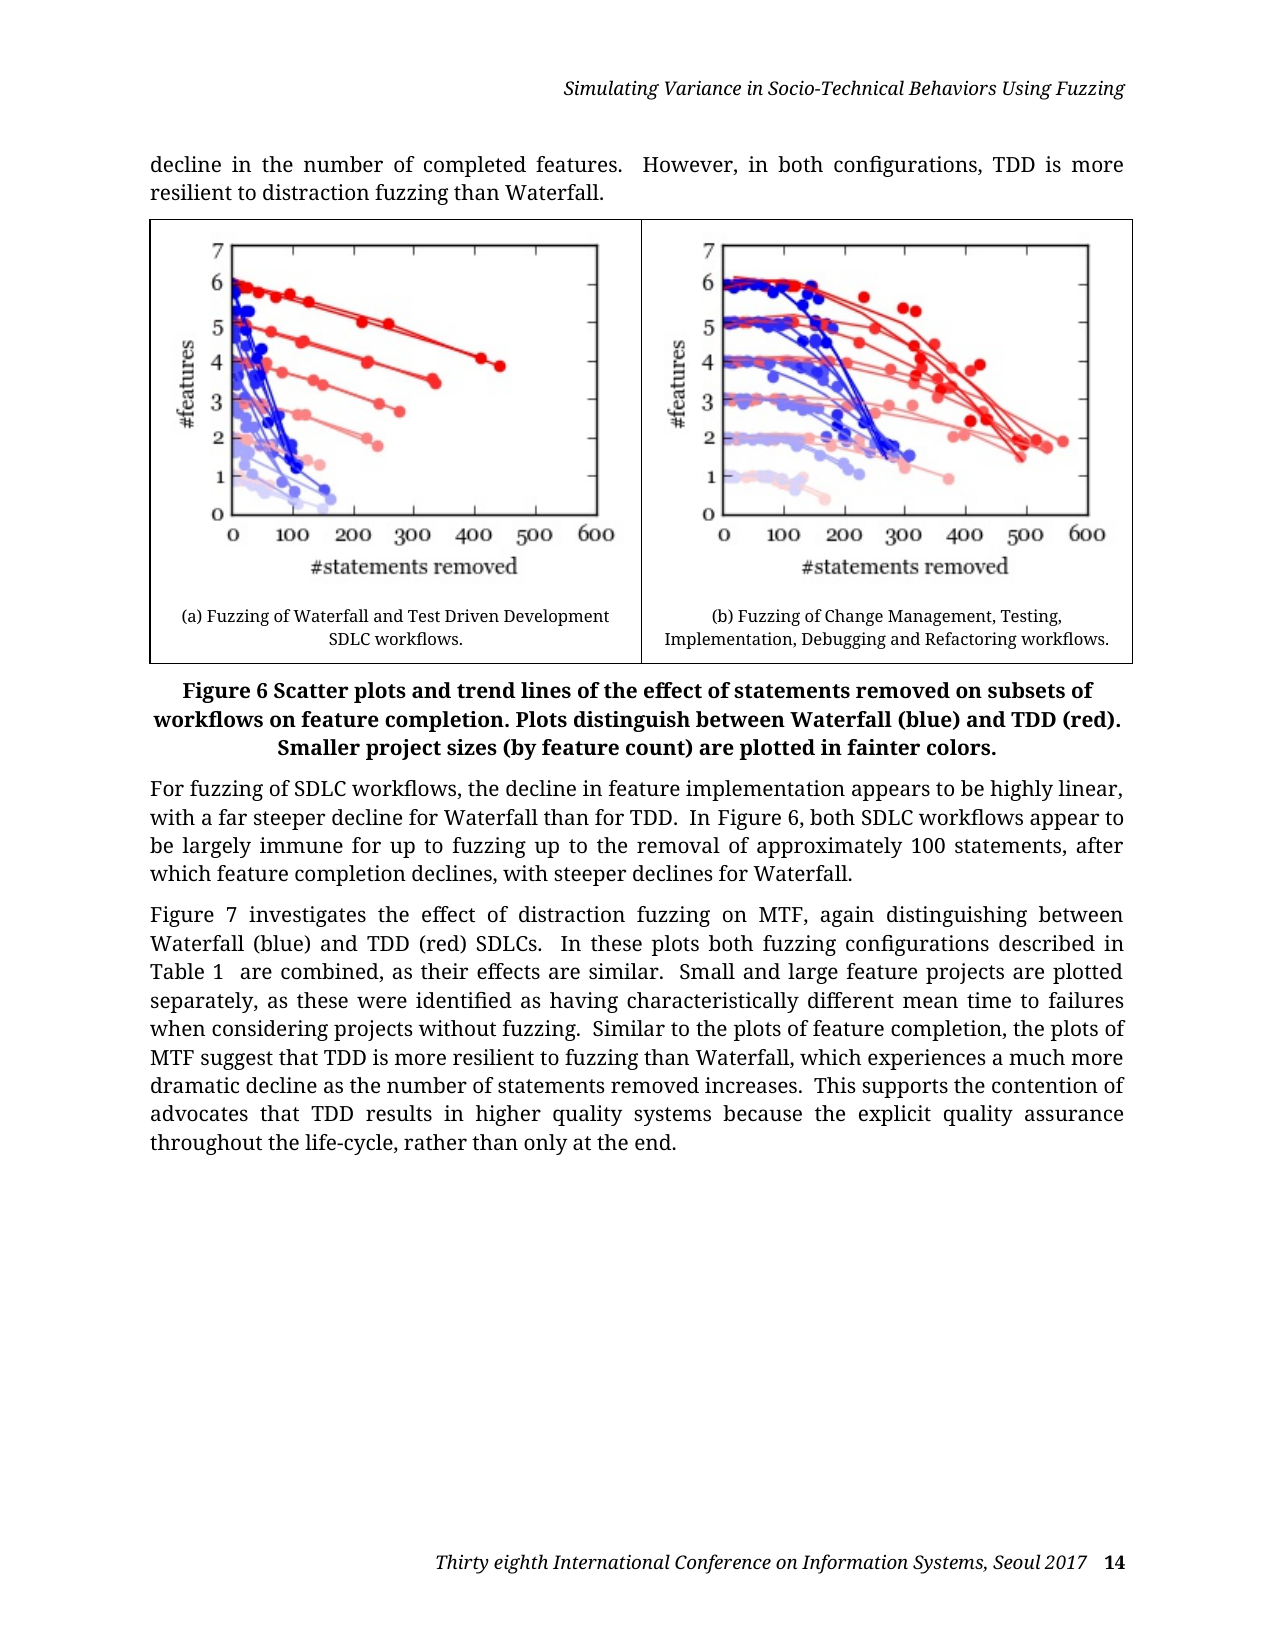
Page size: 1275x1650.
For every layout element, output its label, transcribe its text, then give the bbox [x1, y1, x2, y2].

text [150, 150, 1125, 207]
picture [161, 220, 631, 593]
picture [652, 220, 1122, 593]
table_header (b) Fuzzing of Change Management, Testing, Implementation, Debugging and Refactoring workflows. [642, 220, 1132, 663]
table_header (a) Fuzzing of Waterfall and Test Driven Development SDLC workflows. [151, 220, 641, 663]
